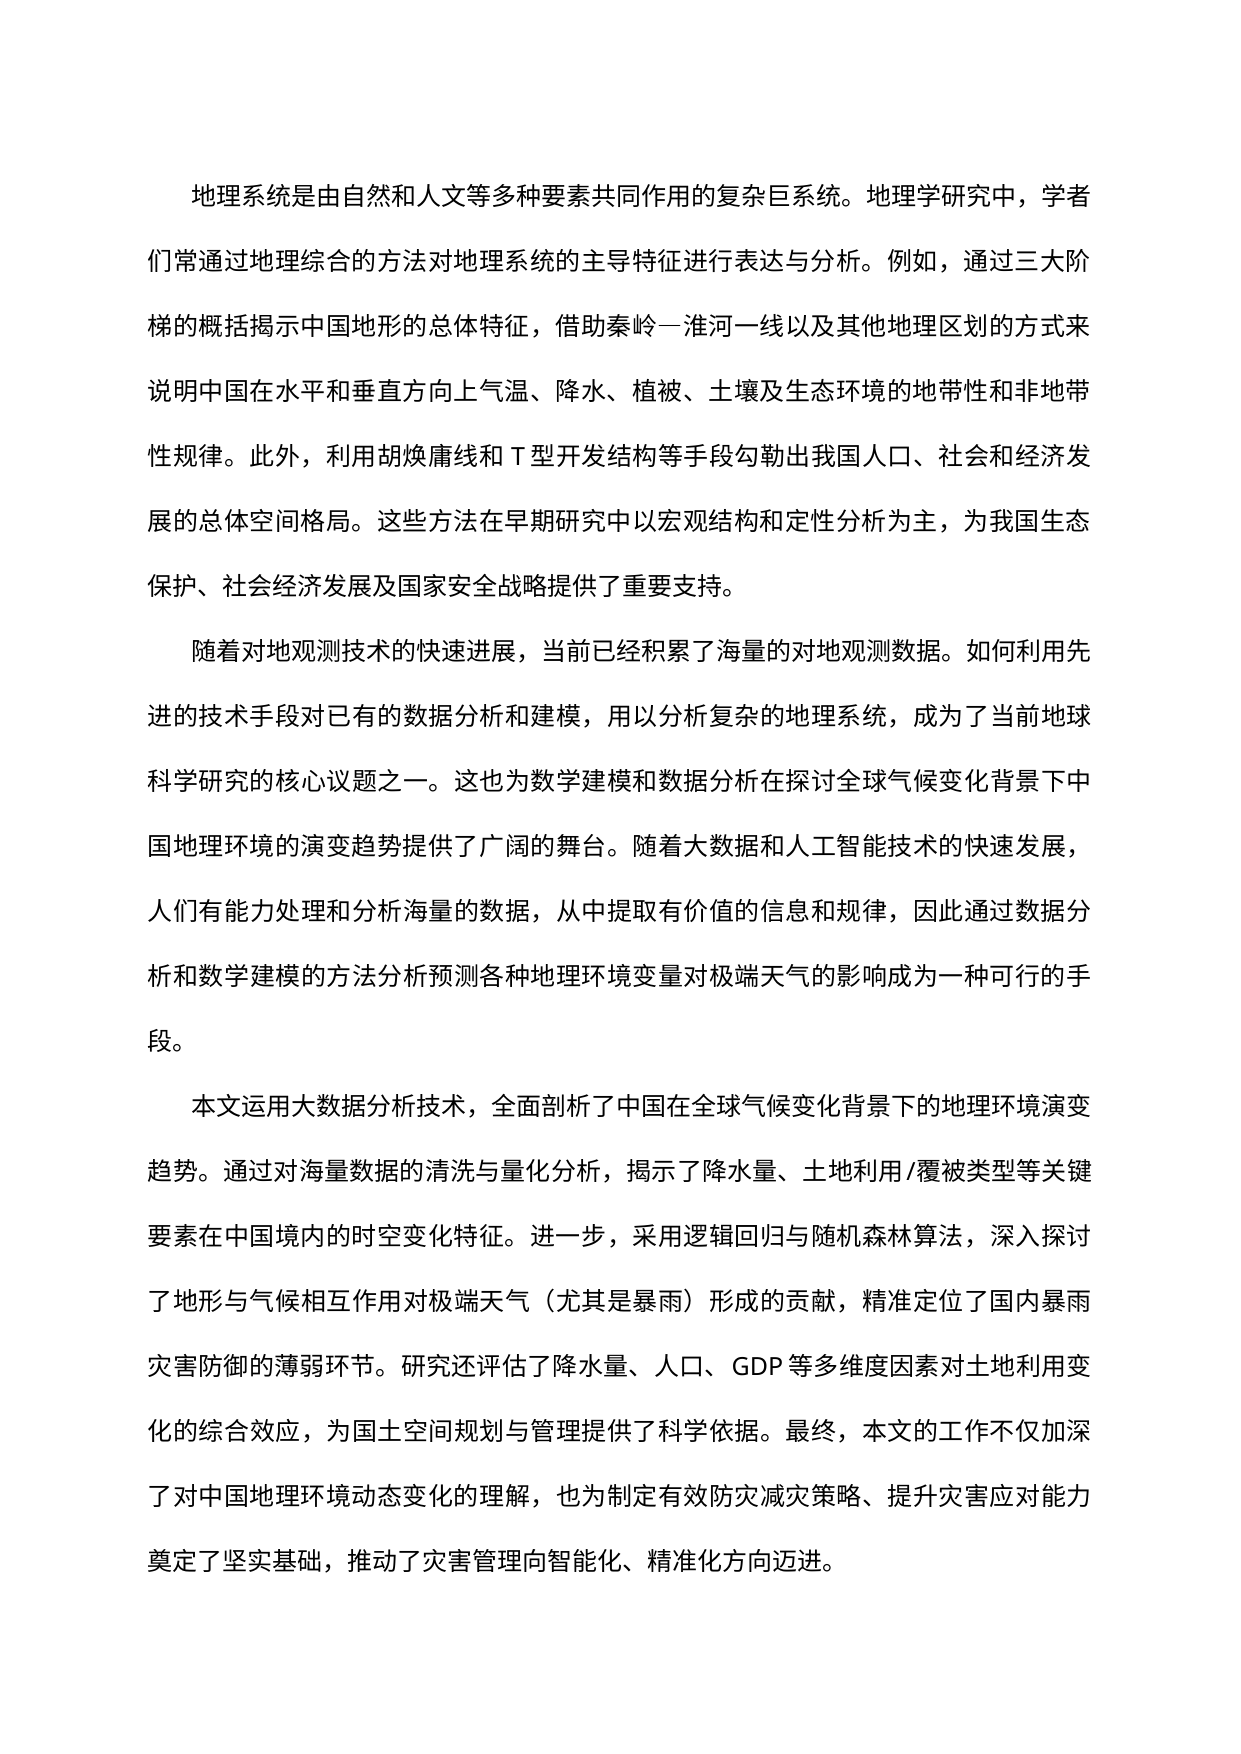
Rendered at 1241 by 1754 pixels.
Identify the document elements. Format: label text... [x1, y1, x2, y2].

text 随着对地观测技术的快速进展，当前已经积累了海量的对地观测数据。如何利用先进的技术手段对已有的数据分析和建模，用以分析复杂的地理系统，成为了当前地球科学研究的核心议题之一。这也为数学建模和数据分析在探讨全球气候变化背景下中国地理环境的演变趋势提供了广阔的舞台。随着大数据和人工智能技术的快速发展，人们有能力处理和分析海量的数据，从中提取有价值的信息和规律，因此通过数据分析和数学建模的方法分析预测各种地理环境变量对极端天气的影响成为一种可行的手段。 [148, 617, 1092, 1072]
text 地理系统是由自然和人文等多种要素共同作用的复杂巨系统。地理学研究中，学者们常通过地理综合的方法对地理系统的主导特征进行表达与分析。例如，通过三大阶梯的概括揭示中国地形的总体特征，借助秦岭—淮河一线以及其他地理区划的方式来说明中国在水平和垂直方向上气温、降水、植被、土壤及生态环境的地带性和非地带性规律。此外，利用胡焕庸线和T型开发结构等手段勾勒出我国人口、社会和经济发展的总体空间格局。这些方法在早期研究中以宏观结构和定性分析为主，为我国生态保护、社会经济发展及国家安全战略提供了重要支持。 [148, 162, 1092, 617]
text 本文运用大数据分析技术，全面剖析了中国在全球气候变化背景下的地理环境演变趋势。通过对海量数据的清洗与量化分析，揭示了降水量、土地利用/覆被类型等关键要素在中国境内的时空变化特征。进一步，采用逻辑回归与随机森林算法，深入探讨了地形与气候相互作用对极端天气（尤其是暴雨）形成的贡献，精准定位了国内暴雨灾害防御的薄弱环节。研究还评估了降水量、人口、GDP等多维度因素对土地利用变化的综合效应，为国土空间规划与管理提供了科学依据。最终，本文的工作不仅加深了对中国地理环境动态变化的理解，也为制定有效防灾减灾策略、提升灾害应对能力奠定了坚实基础，推动了灾害管理向智能化、精准化方向迈进。 [148, 1072, 1092, 1592]
